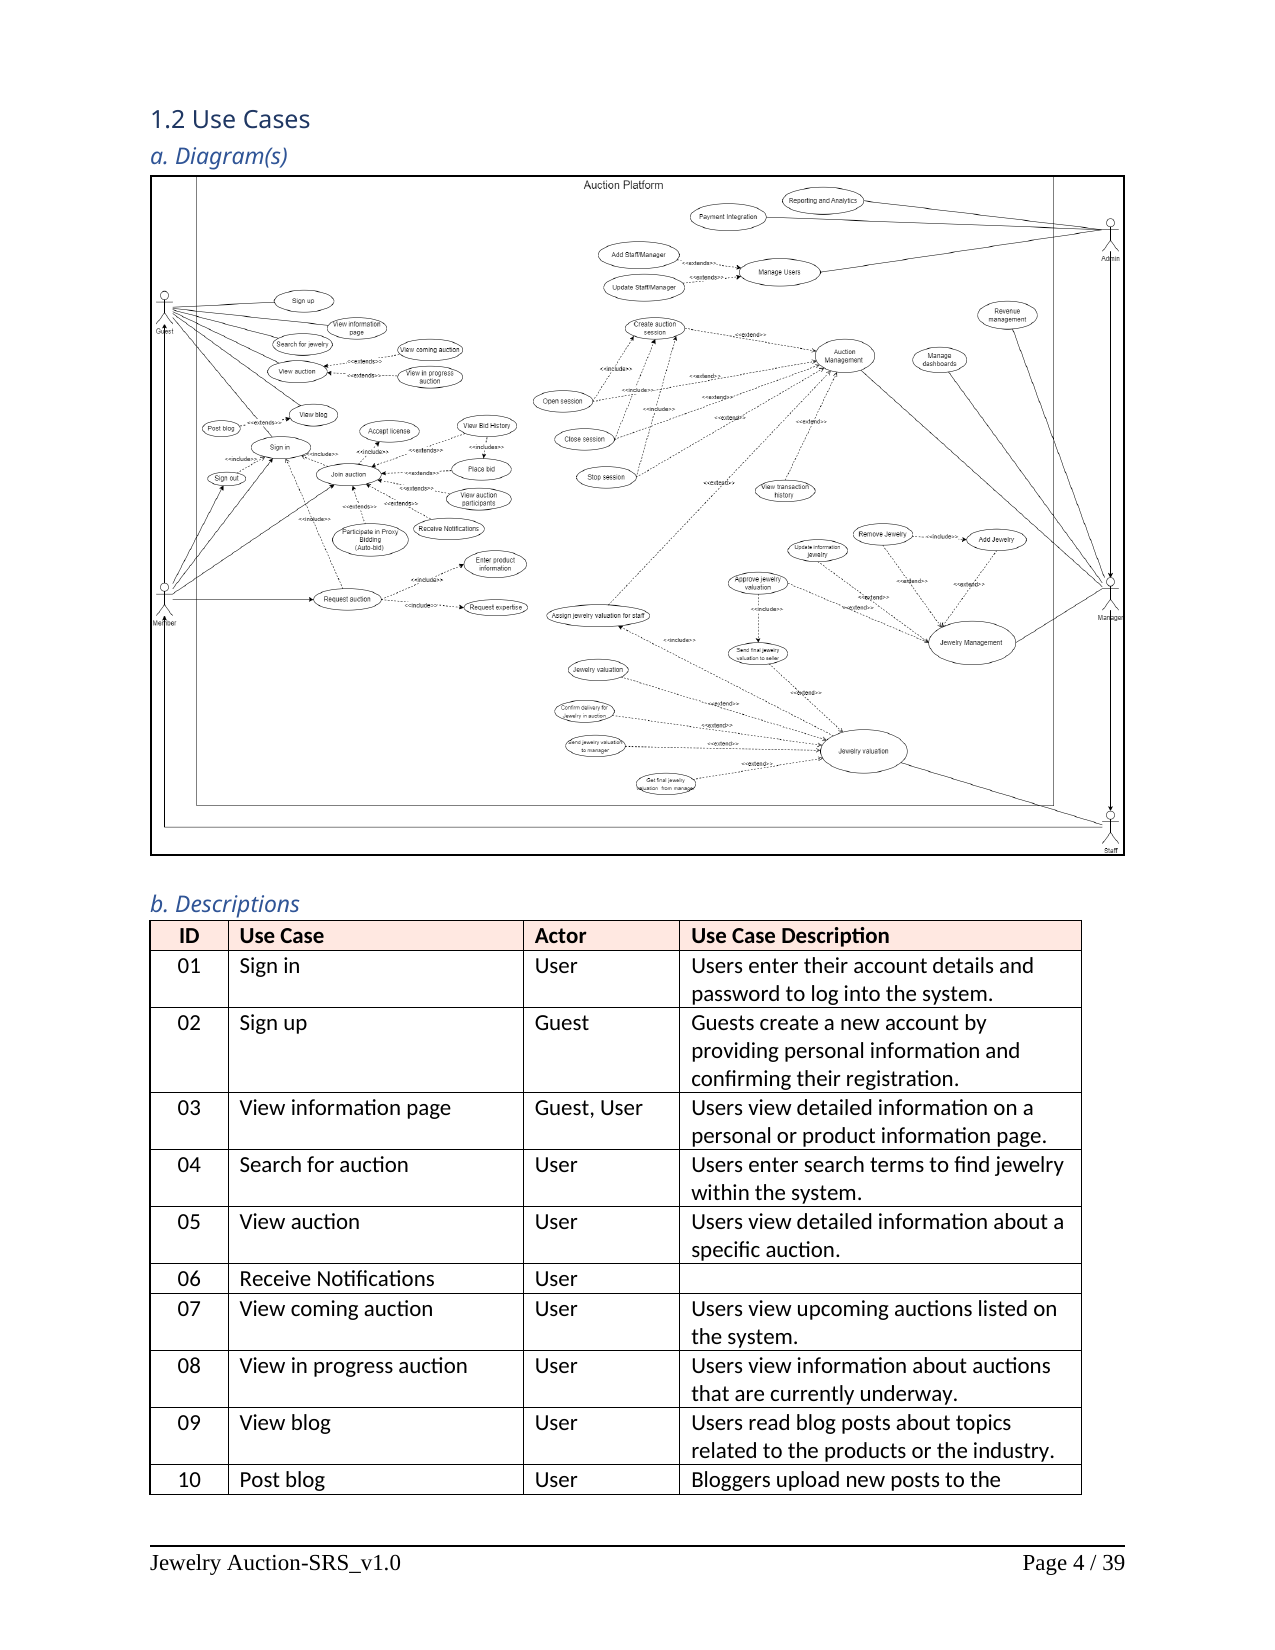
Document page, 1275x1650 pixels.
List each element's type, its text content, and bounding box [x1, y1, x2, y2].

table_cell 08 [151, 1351, 228, 1407]
table_header ID [151, 921, 228, 950]
table_cell Users view detailed information about a specific auction. [680, 1207, 1081, 1263]
table_cell Guest [524, 1008, 679, 1092]
subtitle a. Diagram(s) [150, 139, 1125, 171]
table_cell Search for auction [229, 1150, 523, 1206]
table_cell Users view information about auctions that are currently underway. [680, 1351, 1081, 1407]
table_cell 04 [151, 1150, 228, 1206]
table_cell 01 [151, 951, 228, 1007]
table_cell User [524, 951, 679, 1007]
table_cell User [524, 1465, 679, 1493]
table_cell Guests create a new account by providing personal information and confirming their registration. [680, 1008, 1081, 1092]
table_cell Post blog [229, 1465, 523, 1493]
table_cell Users enter their account details and password to log into the system. [680, 951, 1081, 1007]
table_cell User [524, 1207, 679, 1263]
table_cell Guest, User [524, 1093, 679, 1149]
table_cell Users read blog posts about topics related to the products or the industry. [680, 1408, 1081, 1464]
subtitle b. Descriptions [150, 888, 1125, 920]
table_cell 05 [151, 1207, 228, 1263]
table_cell Sign in [229, 951, 523, 1007]
table_cell View coming auction [229, 1294, 523, 1350]
table_cell 07 [151, 1294, 228, 1350]
table_header Use Case Description [680, 921, 1081, 950]
table_cell User [524, 1351, 679, 1407]
table_cell View in progress auction [229, 1351, 523, 1407]
table_cell 09 [151, 1408, 228, 1464]
table_cell 02 [151, 1008, 228, 1092]
table_header Use Case [229, 921, 523, 950]
table_cell View blog [229, 1408, 523, 1464]
table_cell 10 [151, 1465, 228, 1493]
table_cell User [524, 1294, 679, 1350]
table_cell [680, 1264, 1081, 1293]
table_cell User [524, 1408, 679, 1464]
table_cell Receive Notifications [229, 1264, 523, 1293]
table_cell Sign up [229, 1008, 523, 1092]
table_cell 06 [151, 1264, 228, 1293]
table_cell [680, 1465, 1081, 1493]
table_cell View information page [229, 1093, 523, 1149]
subtitle 1.2 Use Cases [150, 101, 1125, 135]
table_cell User [524, 1150, 679, 1206]
table_cell 03 [151, 1093, 228, 1149]
picture [152, 177, 1123, 854]
table_header Actor [524, 921, 679, 950]
table_cell User [524, 1264, 679, 1293]
table_cell Users view detailed information on a personal or product information page. [680, 1093, 1081, 1149]
table_cell Users enter search terms to find jewelry within the system. [680, 1150, 1081, 1206]
table_cell Users view upcoming auctions listed on the system. [680, 1294, 1081, 1350]
table_cell View auction [229, 1207, 523, 1263]
